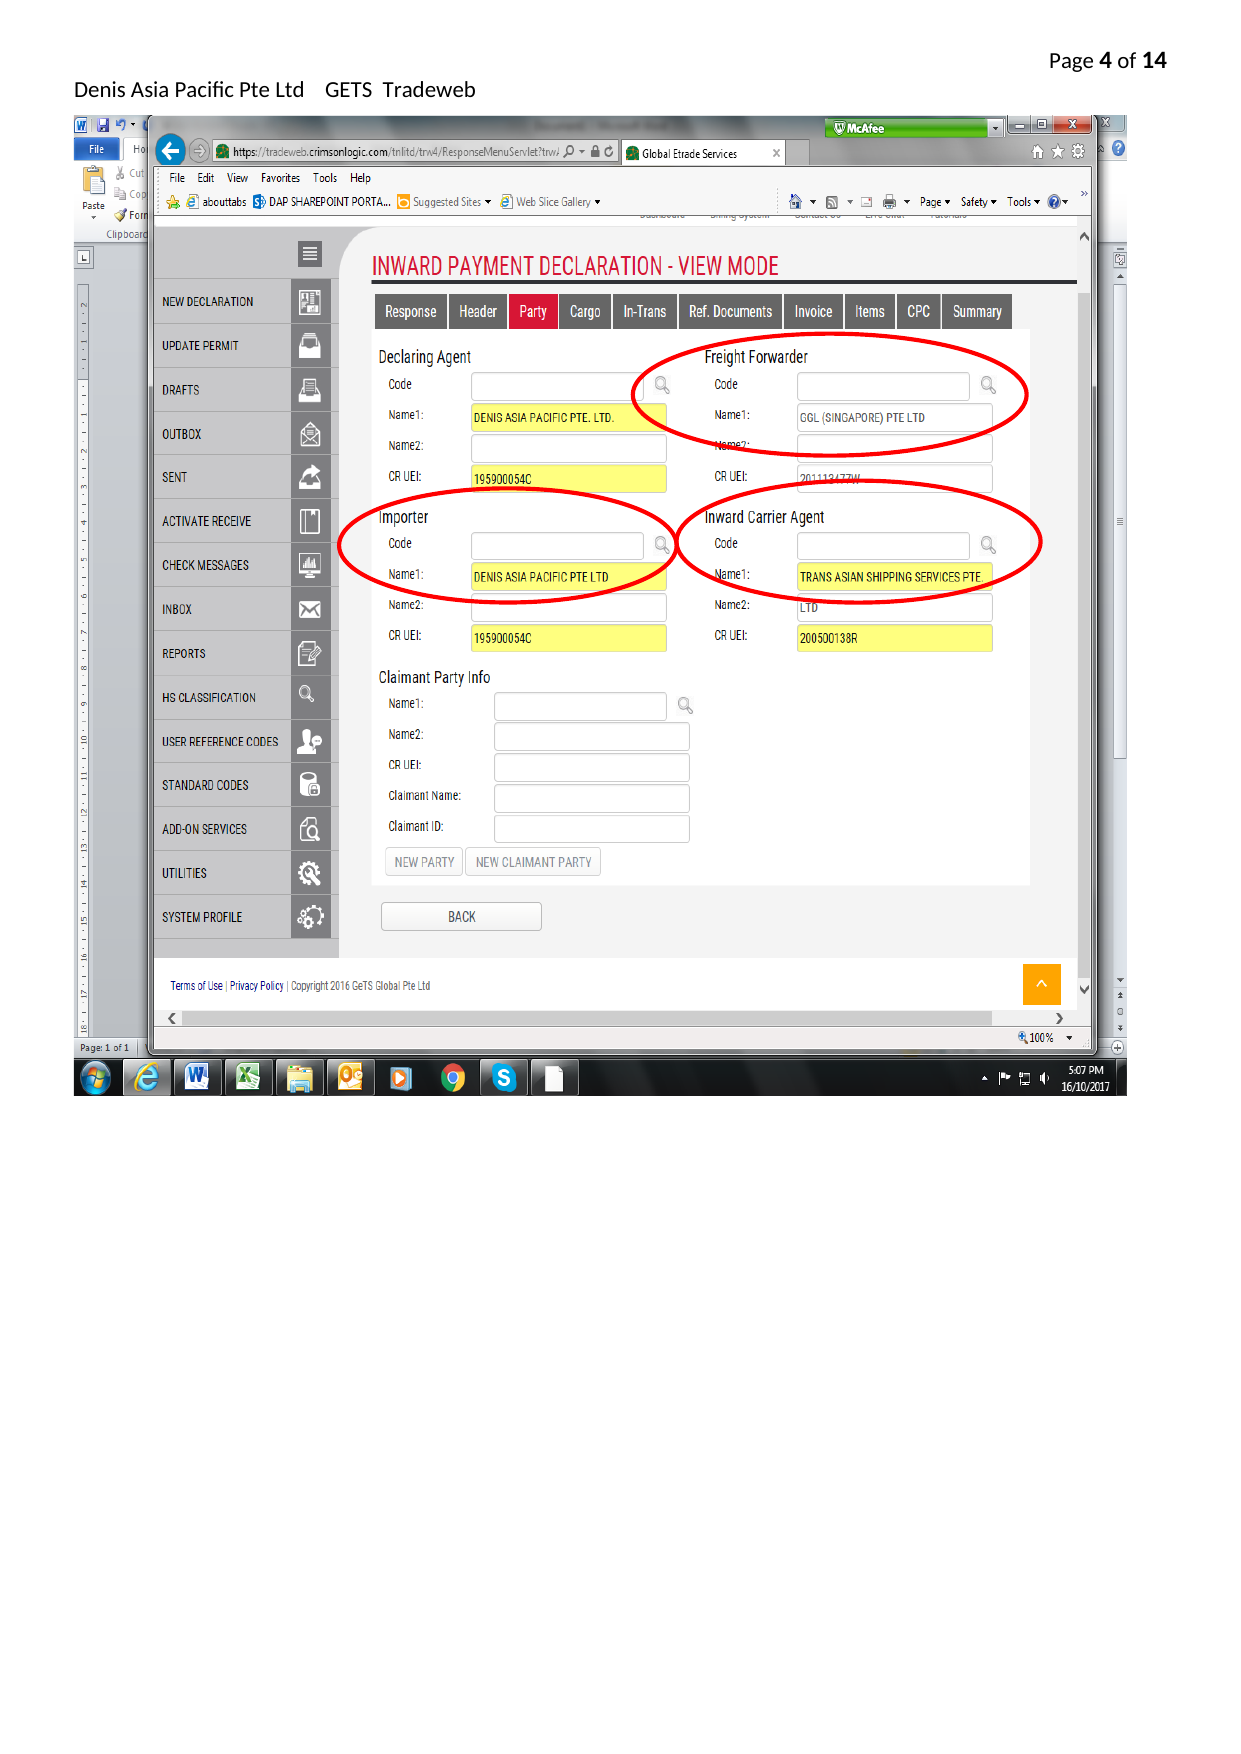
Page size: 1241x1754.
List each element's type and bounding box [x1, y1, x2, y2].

picture [73, 115, 1127, 1096]
